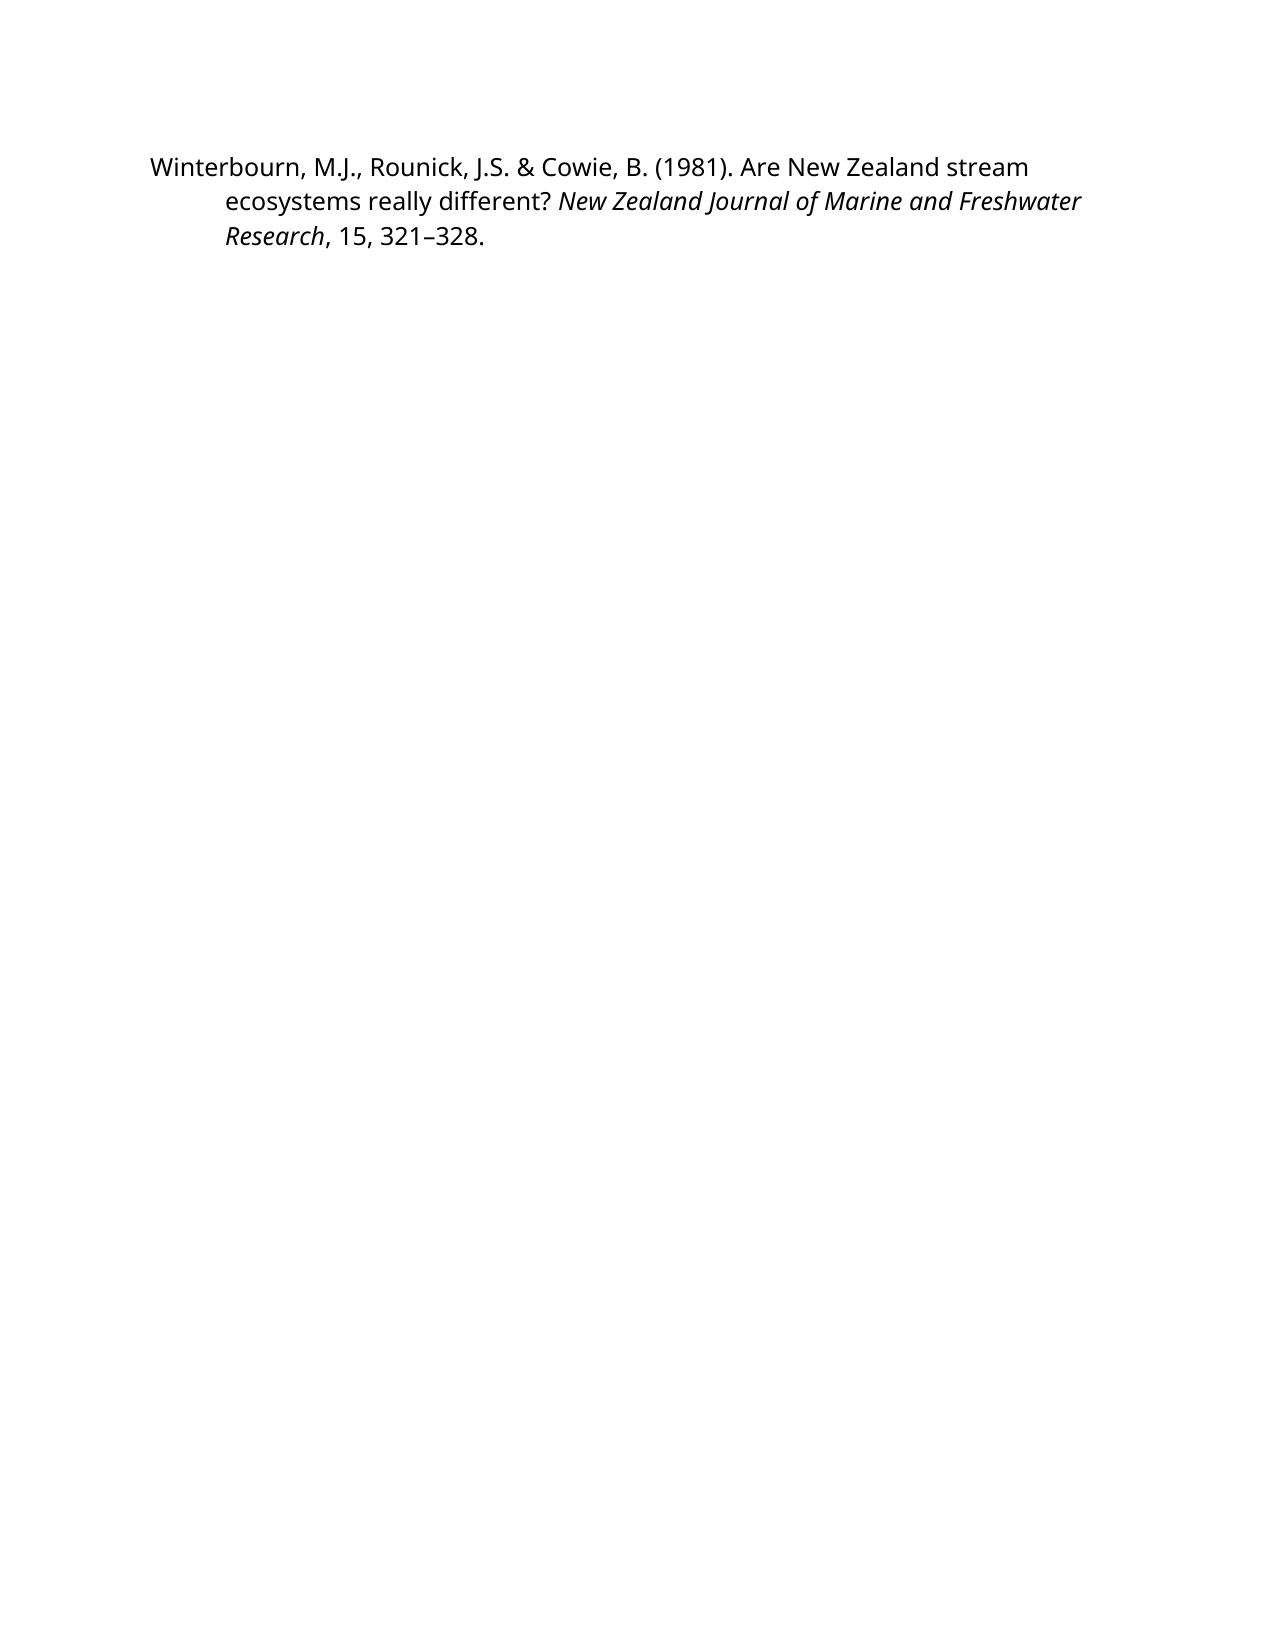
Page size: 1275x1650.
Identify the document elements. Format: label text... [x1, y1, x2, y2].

text Winterbourn, M.J., Rounick, J.S. & Cowie, B. (1981). Are New Zealand stream ecosystems really different? New Zealand Journal of Marine and Freshwater Research, 15, 321–328. [150, 150, 1125, 252]
